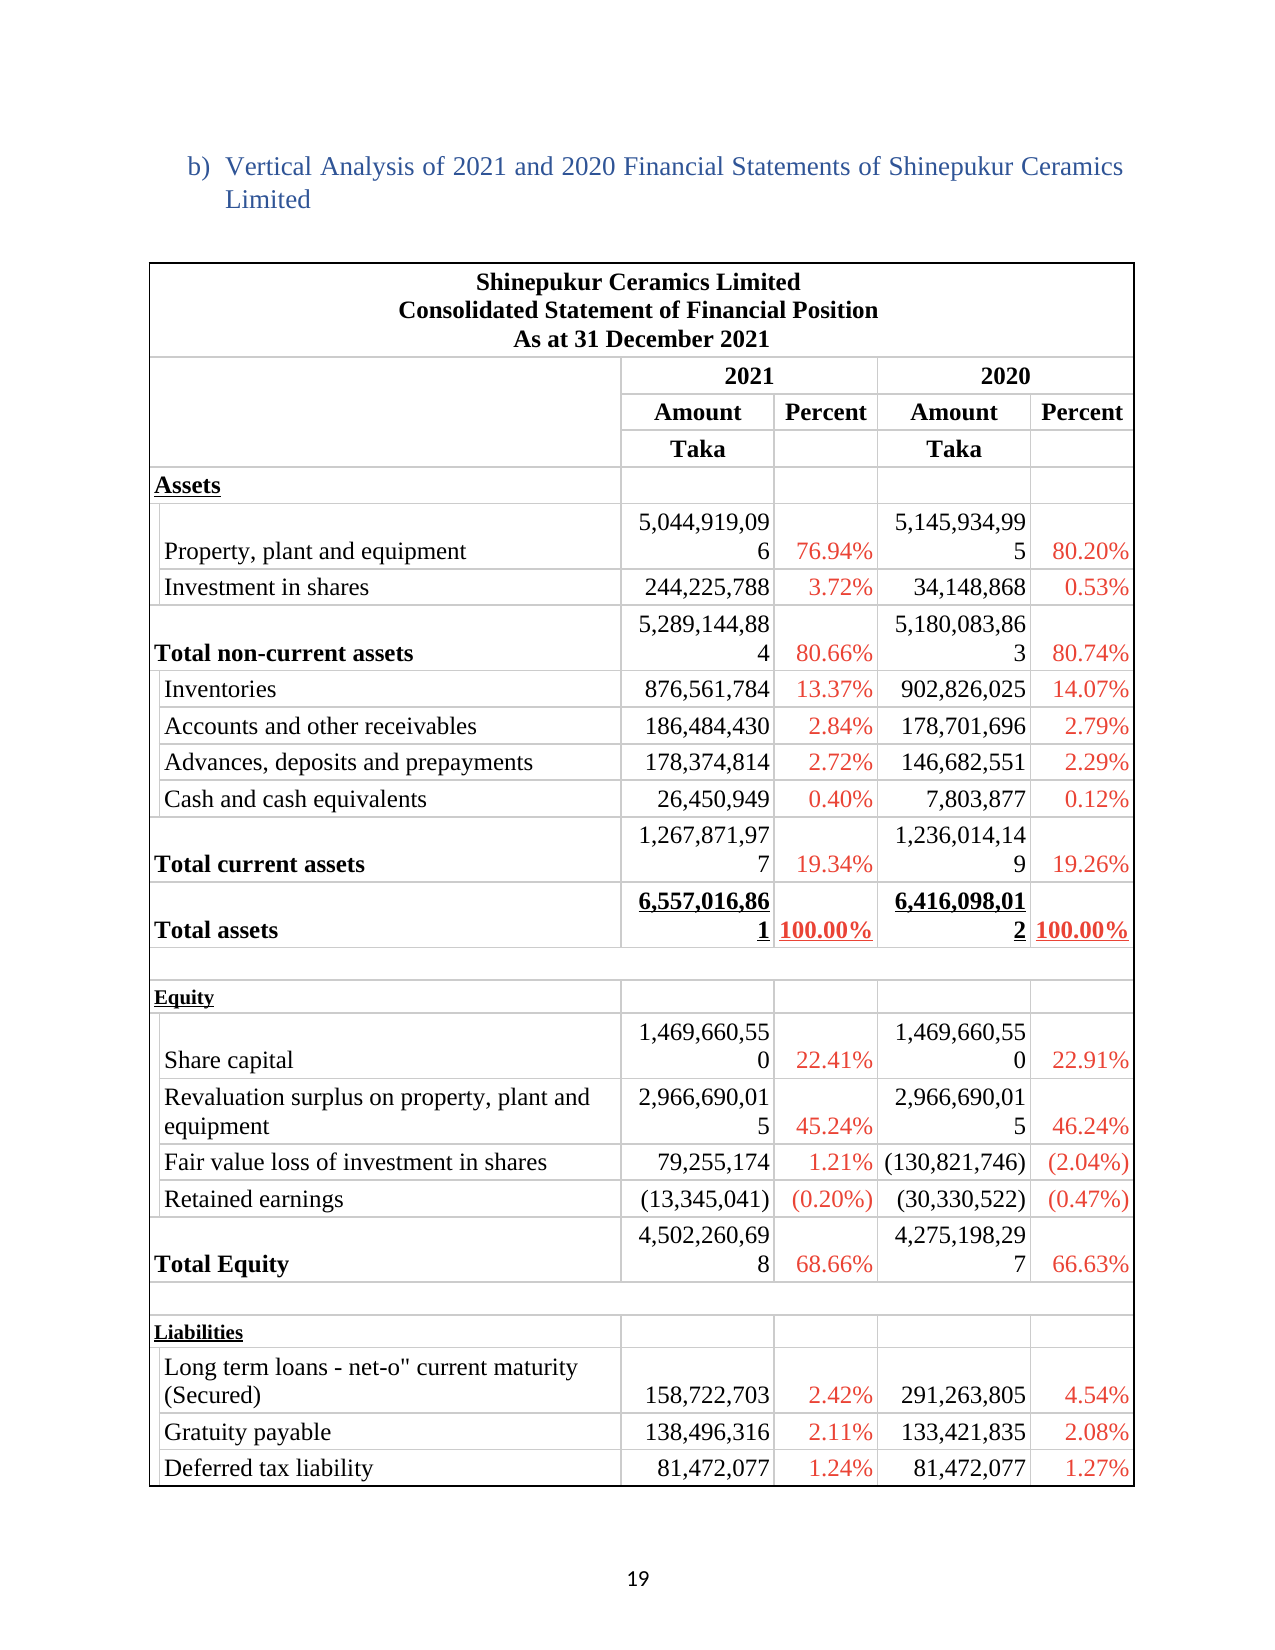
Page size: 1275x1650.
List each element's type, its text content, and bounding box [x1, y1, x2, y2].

table_cell [1031, 981, 1133, 1012]
table_cell 0.12% [1031, 781, 1133, 816]
table_cell [150, 1348, 159, 1485]
table_cell 146,682,551 [878, 745, 1030, 779]
table_cell 1.24% [775, 1450, 877, 1485]
table_cell 5,145,934,995 [878, 504, 1030, 568]
table_cell (2.04%) [1031, 1145, 1133, 1179]
table_cell 2.42% [775, 1348, 877, 1412]
table_cell Total non-current assets [150, 606, 620, 670]
table_cell Inventories [160, 671, 620, 706]
table_header Shinepukur Ceramics Limited Consolidated Statement of Financial Position As at 31 December 2021 [150, 264, 1133, 356]
table_cell 81,472,077 [878, 1450, 1030, 1485]
table_cell Taka [878, 431, 1030, 466]
table_cell (13,345,041) [622, 1181, 773, 1216]
table_cell 178,701,696 [878, 708, 1030, 743]
table_cell 14.07% [1031, 671, 1133, 706]
table_cell (130,821,746) [878, 1145, 1030, 1179]
table_cell 100.00% [1031, 883, 1133, 947]
table_cell 1,267,871,977 [622, 818, 773, 881]
table_cell 5,180,083,863 [878, 606, 1030, 670]
table_cell 66.63% [1031, 1218, 1133, 1281]
table_cell [1031, 431, 1133, 466]
table_cell Taka [622, 431, 773, 466]
table_cell 26,450,949 [622, 781, 773, 816]
table_cell 1.21% [775, 1145, 877, 1179]
table_cell 5,289,144,884 [622, 606, 773, 670]
table_cell [878, 981, 1030, 1012]
table_cell 2.79% [1031, 708, 1133, 743]
table_cell 4,275,198,297 [878, 1218, 1030, 1281]
table_cell 80.66% [775, 606, 877, 670]
table_cell 2020 [878, 358, 1133, 393]
table_cell Investment in shares [160, 570, 620, 604]
table_cell 2.08% [1031, 1414, 1133, 1449]
table_cell 46.24% [1031, 1079, 1133, 1143]
table_cell Total current assets [150, 818, 620, 881]
table_cell 876,561,784 [622, 671, 773, 706]
table_cell 186,484,430 [622, 708, 773, 743]
table_cell (30,330,522) [878, 1181, 1030, 1216]
table_cell 68.66% [775, 1218, 877, 1281]
table_cell 1,469,660,550 [878, 1014, 1030, 1077]
table_cell 7,803,877 [878, 781, 1030, 816]
table_cell 22.91% [1031, 1014, 1133, 1077]
table_cell 0.53% [1031, 570, 1133, 604]
table_cell 2.11% [775, 1414, 877, 1449]
table_cell Percent [775, 395, 877, 429]
table_cell 178,374,814 [622, 745, 773, 779]
table_cell [1031, 468, 1133, 502]
table_cell Total assets [150, 883, 620, 947]
subtitle Vertical Analysis of 2021 and 2020 Financial Statements of Shinepukur Ceramics Limited [187, 150, 1125, 215]
table_cell 80.74% [1031, 606, 1133, 670]
table_cell Gratuity payable [160, 1414, 620, 1449]
table_cell 5,044,919,096 [622, 504, 773, 568]
table_cell [622, 981, 773, 1012]
table_cell [1031, 1316, 1133, 1347]
table_cell 0.40% [775, 781, 877, 816]
table_cell 19.26% [1031, 818, 1133, 881]
table_cell Fair value loss of investment in shares [160, 1145, 620, 1179]
table_cell 19.34% [775, 818, 877, 881]
table_cell 13.37% [775, 671, 877, 706]
table_cell 34,148,868 [878, 570, 1030, 604]
table_cell (0.47%) [1031, 1181, 1133, 1216]
table_cell [622, 468, 773, 502]
table_cell Amount [878, 395, 1030, 429]
table_cell Property, plant and equipment [160, 504, 620, 568]
table_cell Amount [622, 395, 773, 429]
table_cell Retained earnings [160, 1181, 620, 1216]
table_cell 2.84% [775, 708, 877, 743]
table_cell [150, 948, 1133, 979]
table_cell Share capital [160, 1014, 620, 1077]
table_cell 291,263,805 [878, 1348, 1030, 1412]
table_cell [775, 468, 877, 502]
table_cell Accounts and other receivables [160, 708, 620, 743]
table_cell 45.24% [775, 1079, 877, 1143]
table_cell 22.41% [775, 1014, 877, 1077]
table_cell 2.72% [775, 745, 877, 779]
table_cell 100.00% [775, 883, 877, 947]
table_cell 158,722,703 [622, 1348, 773, 1412]
table_cell 1.27% [1031, 1450, 1133, 1485]
table_cell 76.94% [775, 504, 877, 568]
table_cell [622, 1316, 773, 1347]
table_cell Total Equity [150, 1218, 620, 1281]
table_cell 79,255,174 [622, 1145, 773, 1179]
table_cell [775, 431, 877, 466]
table_cell [775, 981, 877, 1012]
table_cell 138,496,316 [622, 1414, 773, 1449]
table_cell Cash and cash equivalents [160, 781, 620, 816]
table_cell 6,416,098,012 [878, 883, 1030, 947]
table_cell Deferred tax liability [160, 1450, 620, 1485]
table_cell Long term loans - net-o" current maturity (Secured) [160, 1348, 620, 1412]
table_cell 2,966,690,015 [622, 1079, 773, 1143]
table_cell Advances, deposits and prepayments [160, 745, 620, 779]
table_cell 6,557,016,861 [622, 883, 773, 947]
table_cell 133,421,835 [878, 1414, 1030, 1449]
table_cell Assets [150, 468, 620, 502]
table_cell [150, 671, 159, 816]
table_cell 81,472,077 [622, 1450, 773, 1485]
table_cell Liabilities [150, 1316, 620, 1347]
table_cell Percent [1031, 395, 1133, 429]
table_cell Revaluation surplus on property, plant and equipment [160, 1079, 620, 1143]
table_cell 2.29% [1031, 745, 1133, 779]
table_cell Equity [150, 981, 620, 1012]
table_cell 902,826,025 [878, 671, 1030, 706]
table_cell [150, 504, 159, 604]
table_cell [150, 1283, 1133, 1314]
table_cell 1,236,014,149 [878, 818, 1030, 881]
table_cell 1,469,660,550 [622, 1014, 773, 1077]
table_cell 80.20% [1031, 504, 1133, 568]
table_cell 244,225,788 [622, 570, 773, 604]
table_cell [150, 358, 620, 466]
table_cell (0.20%) [775, 1181, 877, 1216]
table_cell 4,502,260,698 [622, 1218, 773, 1281]
table_cell 2021 [622, 358, 877, 393]
table_cell 3.72% [775, 570, 877, 604]
table_cell [878, 1316, 1030, 1347]
table_cell [878, 468, 1030, 502]
table_cell [150, 1014, 159, 1216]
table_cell 4.54% [1031, 1348, 1133, 1412]
table_cell [775, 1316, 877, 1347]
table_cell 2,966,690,015 [878, 1079, 1030, 1143]
